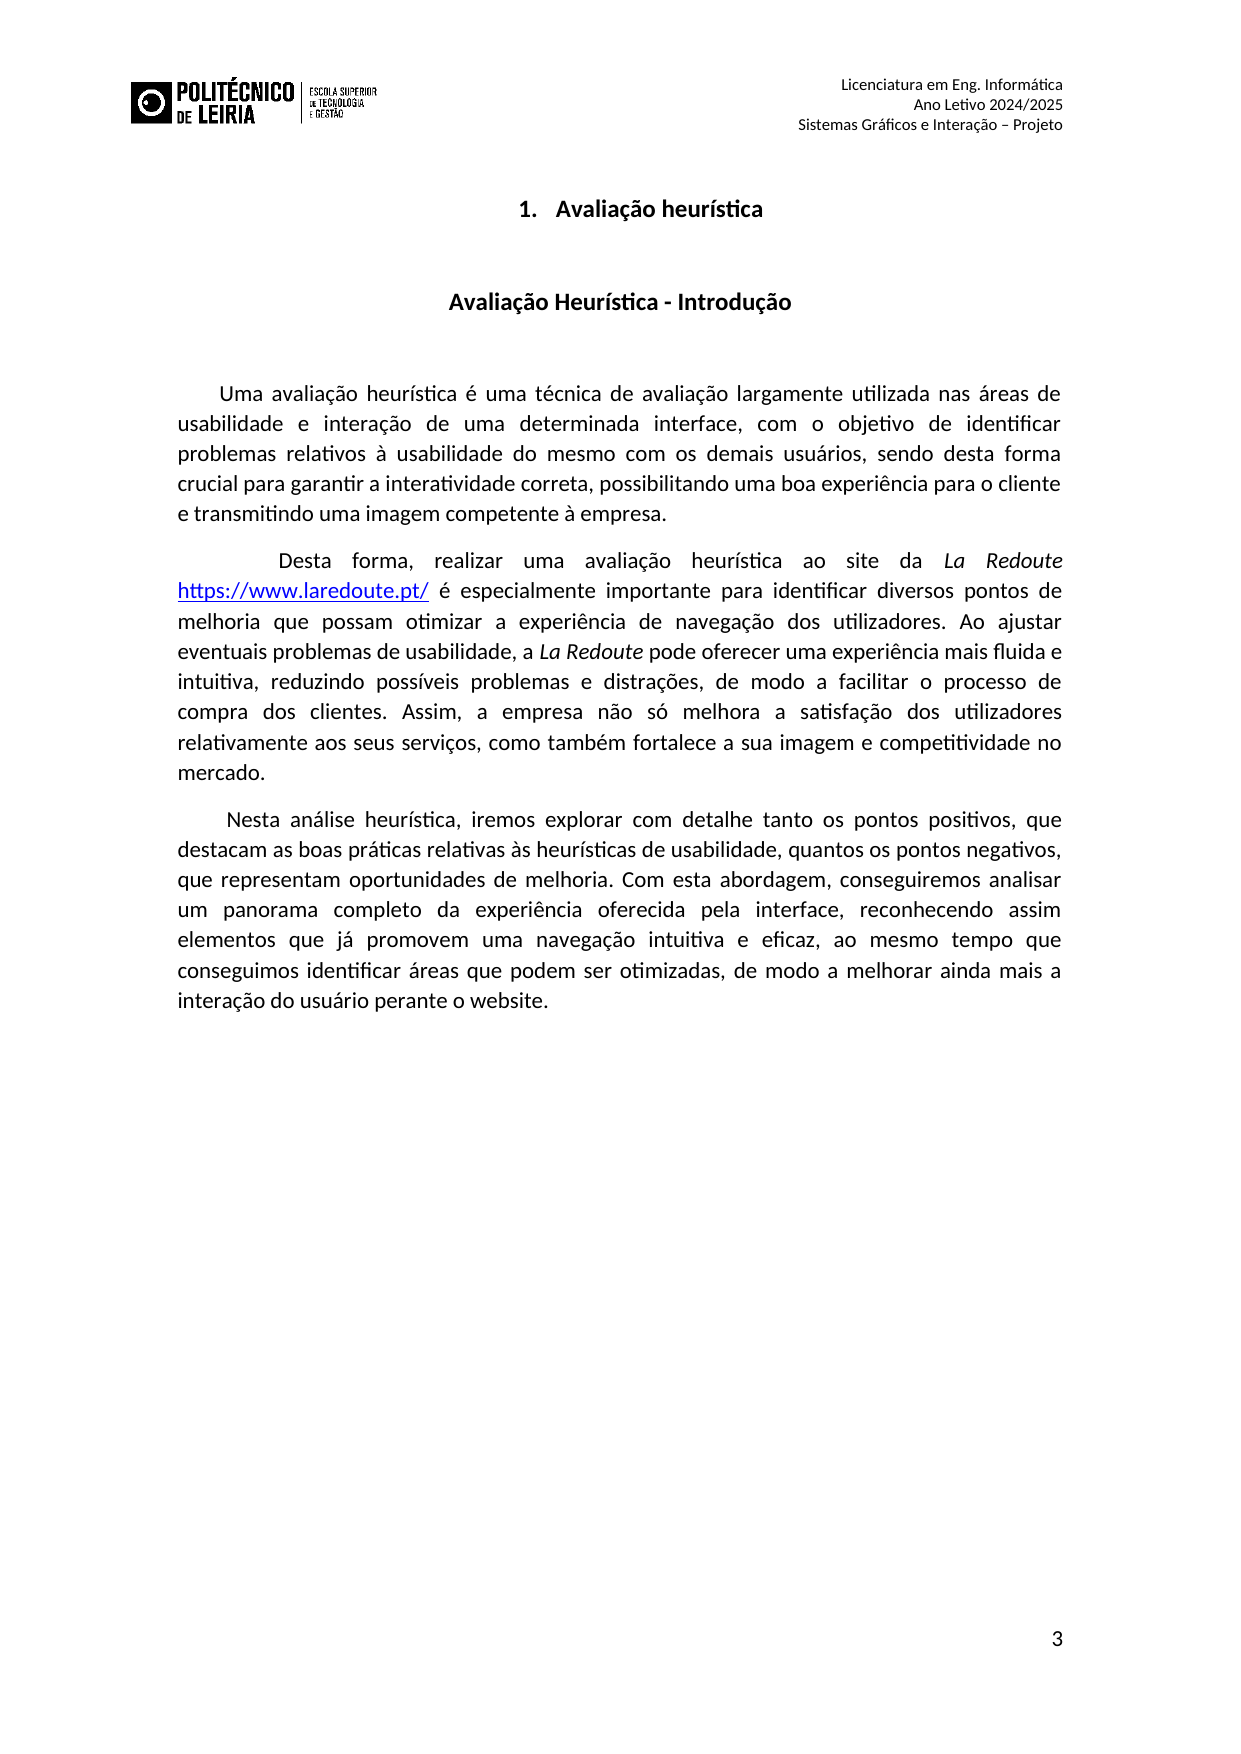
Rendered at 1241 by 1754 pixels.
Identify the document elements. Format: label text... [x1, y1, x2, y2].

subtitle Avaliação heurística [218, 193, 1063, 224]
text Desta forma, realizar uma avaliação heurística ao site da La Redoute https://www.laredoute.pt/ é especialmente importante para identificar diversos pontos de melhoria que possam otimizar a experiência de navegação dos utilizadores. Ao ajustar eventuais problemas de usabilidade, a La Redoute pode oferecer uma experiência mais fluida e intuitiva, reduzindo possíveis problemas e distrações, de modo a facilitar o processo de compra dos clientes. Assim, a empresa não só melhora a satisfação dos utilizadores relativamente aos seus serviços, como também fortalece a sua imagem e competitividade no mercado. [177, 546, 1063, 786]
text Uma avaliação heurística é uma técnica de avaliação largamente utilizada nas áreas de usabilidade e interação de uma determinada interface, com o objetivo de identificar problemas relativos à usabilidade do mesmo com os demais usuários, sendo desta forma crucial para garantir a interatividade correta, possibilitando uma boa experiência para o cliente e transmitindo uma imagem competente à empresa. [177, 379, 1063, 527]
subtitle Avaliação Heurística - Introdução [177, 286, 1063, 317]
text Nesta análise heurística, iremos explorar com detalhe tanto os pontos positivos, que destacam as boas práticas relativas às heurísticas de usabilidade, quantos os pontos negativos, que representam oportunidades de melhoria. Com esta abordagem, conseguiremos analisar um panorama completo da experiência oferecida pela interface, reconhecendo assim elementos que já promovem uma navegação intuitiva e eficaz, ao mesmo tempo que conseguimos identificar áreas que podem ser otimizadas, de modo a melhorar ainda mais a interação do usuário perante o website. [177, 805, 1063, 1014]
